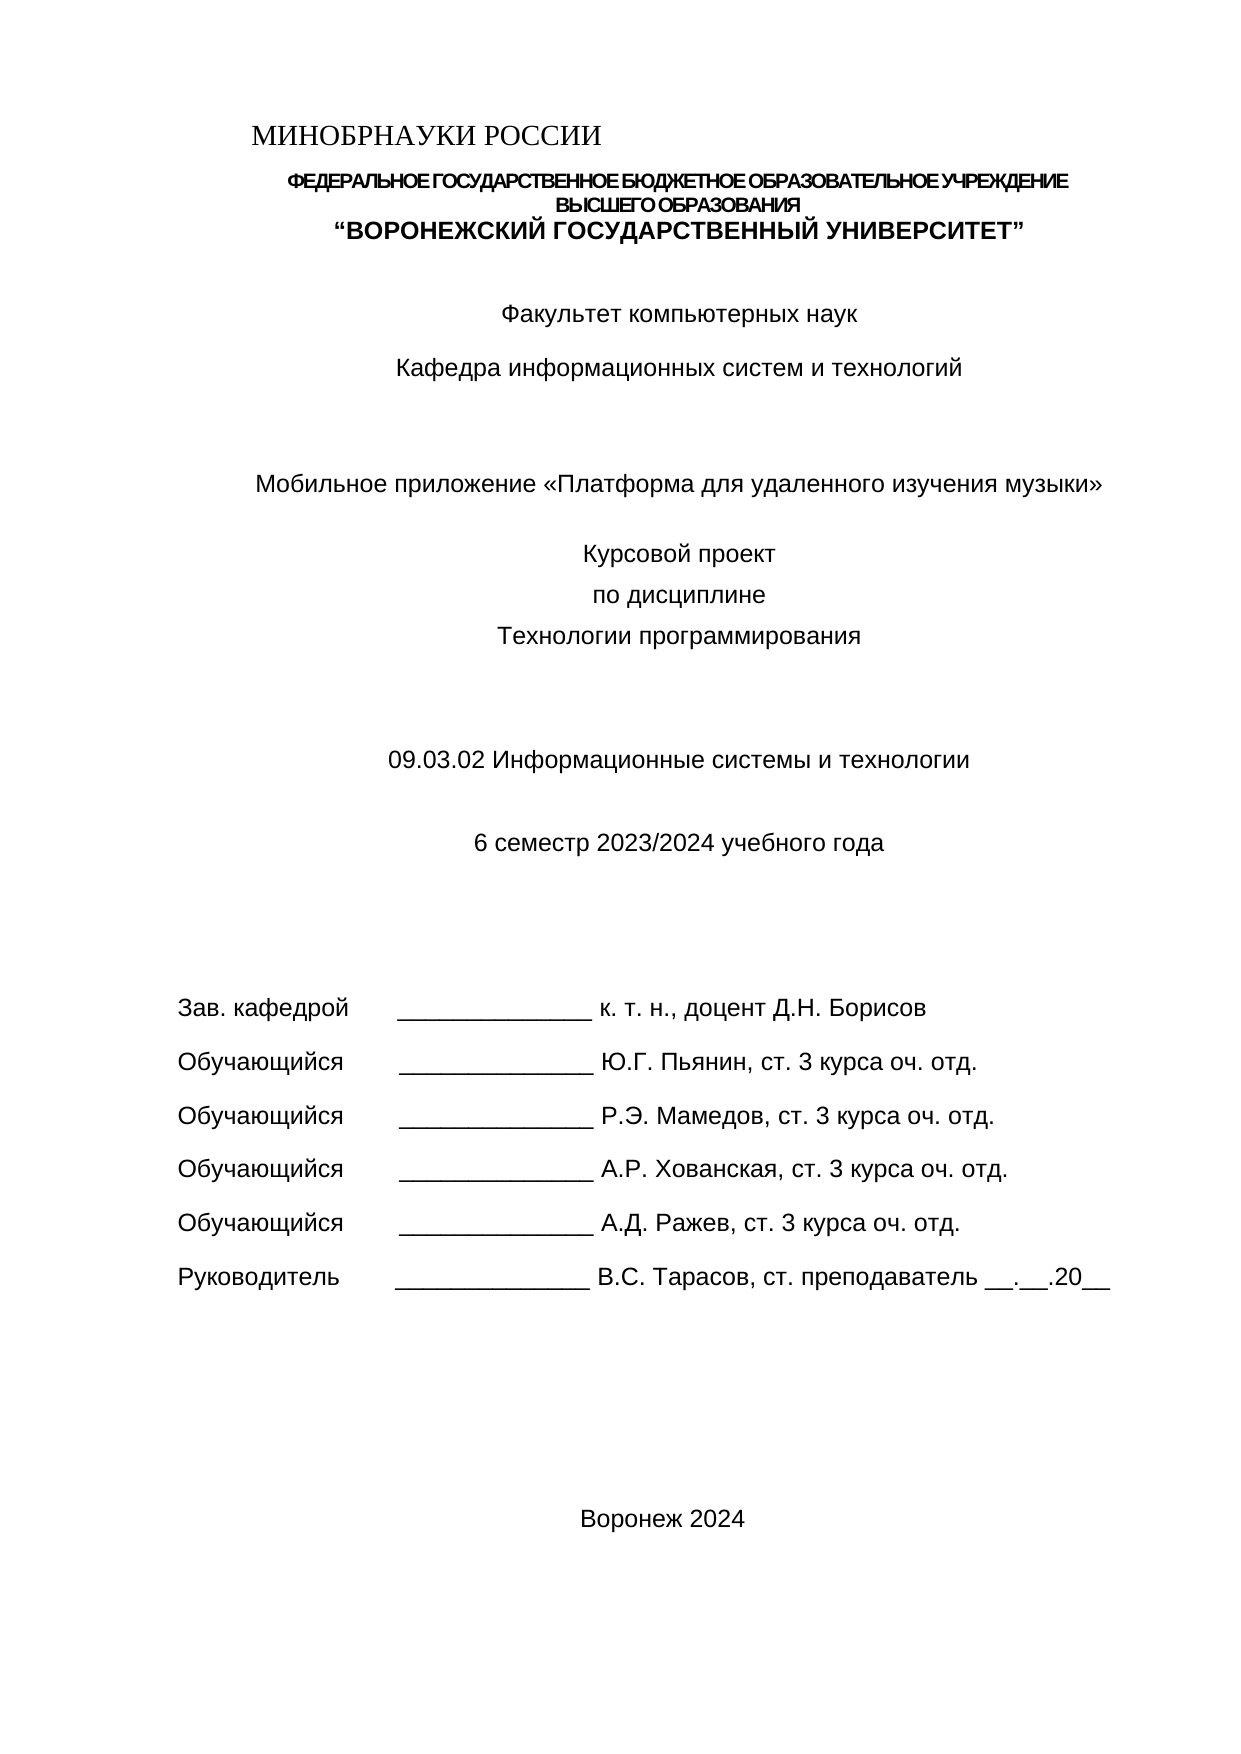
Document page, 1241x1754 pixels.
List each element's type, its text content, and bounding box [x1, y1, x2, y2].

text “ВОРОНЕЖСКИЙ ГОСУДАРСТВЕННЫЙ УНИВЕРСИТЕТ” [177, 216, 1181, 245]
text 09.03.02 Информационные системы и технологии [177, 745, 1181, 774]
text МИНОБРНАУКИ РОССИИ [177, 118, 1181, 152]
text Обучающийся ______________ Р.Э. Мамедов, ст. 3 курса оч. отд. [177, 1101, 1181, 1129]
text ФЕДЕРАЛЬНОЕ ГОСУДАРСТВЕННОЕ БЮДЖЕТНОЕ ОБРАЗОВАТЕЛЬНОЕ УЧРЕЖДЕНИЕ [177, 168, 1181, 192]
text Обучающийся ______________ А.Р. Хованская, ст. 3 курса оч. отд. [177, 1154, 1181, 1183]
text Обучающийся ______________ А.Д. Ражев, ст. 3 курса оч. отд. [177, 1208, 1181, 1237]
text Руководитель ______________ В.С. Тарасов, ст. преподаватель __.__.20__ [177, 1262, 1181, 1291]
text Технологии программирования [177, 621, 1181, 650]
text Факультет компьютерных наук [177, 299, 1181, 328]
text по дисциплине [177, 580, 1181, 609]
text Мобильное приложение «Платформа для удаленного изучения музыки» [177, 469, 1181, 498]
text 6 семестр 2023/2024 учебного года [177, 828, 1181, 856]
text Кафедра информационных систем и технологий [177, 353, 1181, 381]
text Курсовой проект [177, 539, 1181, 568]
text ВЫСШЕГО ОБРАЗОВАНИЯ [177, 192, 1181, 216]
text Воронеж 2024 [261, 1504, 1064, 1533]
text Обучающийся ______________ Ю.Г. Пьянин, ст. 3 курса оч. отд. [177, 1047, 1181, 1076]
text Зав. кафедрой ______________ к. т. н., доцент Д.Н. Борисов [177, 993, 1181, 1022]
